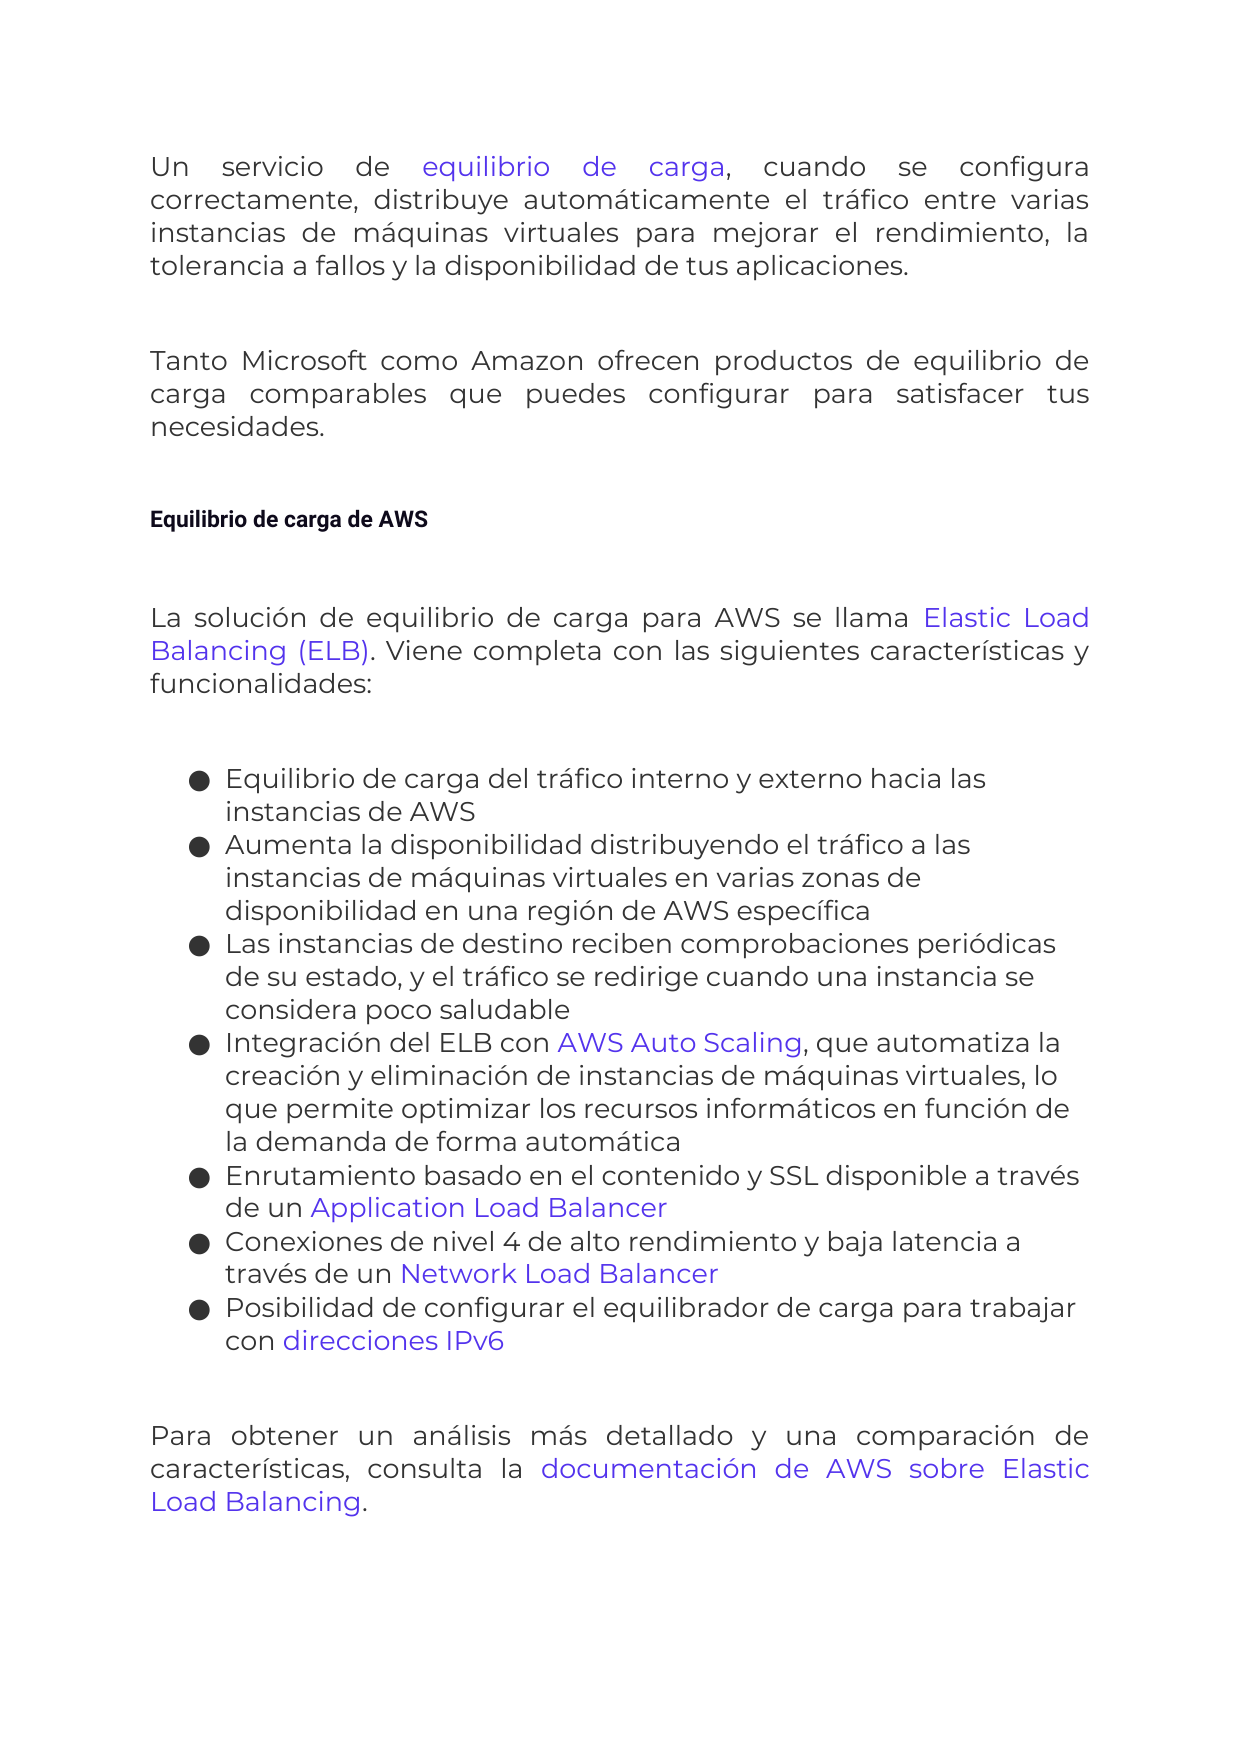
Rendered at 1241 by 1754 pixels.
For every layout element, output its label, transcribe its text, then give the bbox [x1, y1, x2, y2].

text La solución de equilibrio de carga para AWS se llama Elastic Load Balancing (ELB). Viene completa con las siguientes características y funcionalidades: [150, 601, 1090, 700]
list Conexiones de nivel 4 de alto rendimiento y baja latencia a través de un Network Load Balancer [187, 1225, 1090, 1291]
list Aumenta la disponibilidad distribuyendo el tráfico a las instancias de máquinas virtuales en varias zonas de disponibilidad en una región de AWS específica [187, 828, 1090, 927]
list Las instancias de destino reciben comprobaciones periódicas de su estado, y el tráfico se redirige cuando una instancia se considera poco saludable [187, 927, 1090, 1027]
list Integración del ELB con AWS Auto Scaling, que automatiza la creación y eliminación de instancias de máquinas virtuales, lo que permite optimizar los recursos informáticos en función de la demanda de forma automática [187, 1027, 1090, 1159]
text Para obtener un análisis más detallado y una comparación de características, consulta la documentación de AWS sobre Elastic Load Balancing. [150, 1419, 1090, 1518]
text Tanto Microsoft como Amazon ofrecen productos de equilibrio de carga comparables que puedes configurar para satisfacer tus necesidades. [150, 344, 1090, 444]
list Enrutamiento basado en el contenido y SSL disponible a través de un Application Load Balancer [187, 1159, 1090, 1225]
subtitle Equilibrio de carga de AWS [150, 506, 1090, 533]
list Equilibrio de carga del tráfico interno y externo hacia las instancias de AWS [187, 762, 1090, 828]
list Posibilidad de configurar el equilibrador de carga para trabajar con direcciones IPv6 [187, 1291, 1090, 1357]
text Un servicio de equilibrio de carga, cuando se configura correctamente, distribuye automáticamente el tráfico entre varias instancias de máquinas virtuales para mejorar el rendimiento, la tolerancia a fallos y la disponibilidad de tus aplicaciones. [150, 150, 1090, 282]
